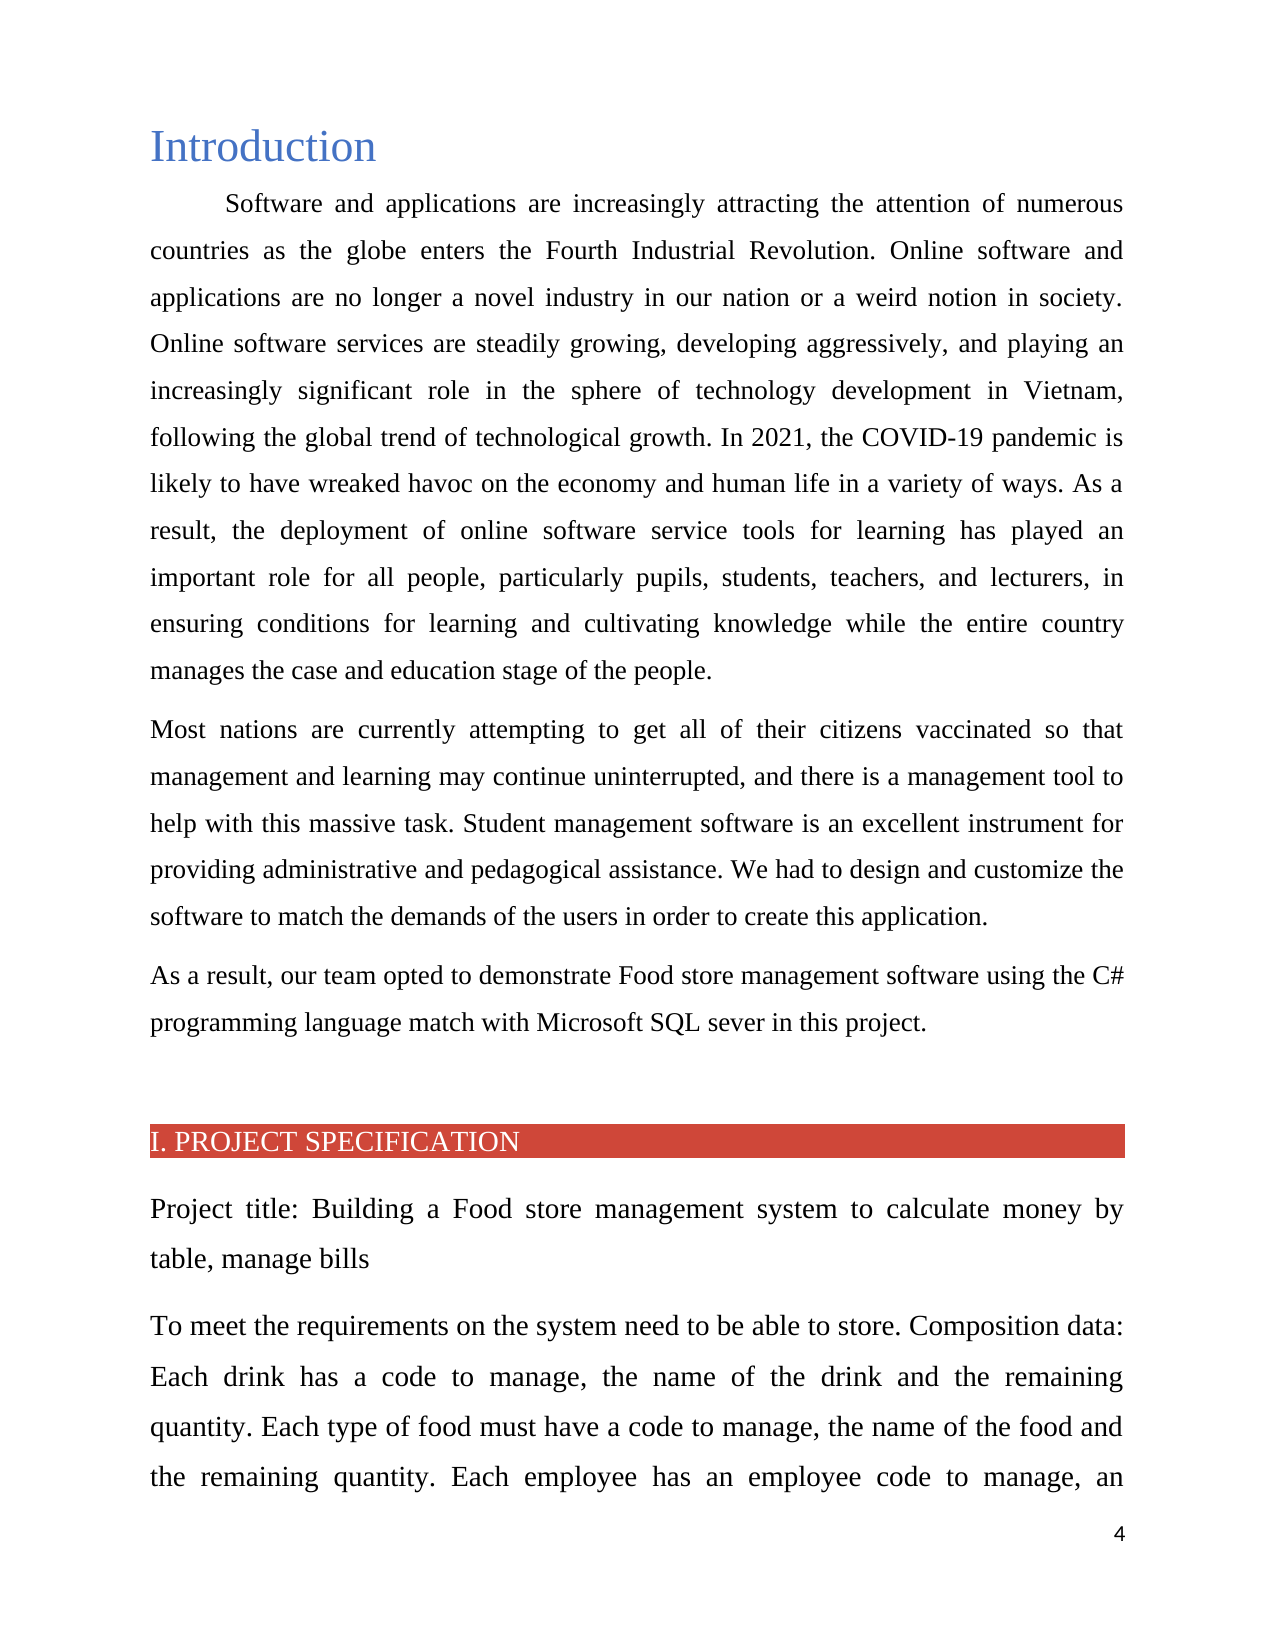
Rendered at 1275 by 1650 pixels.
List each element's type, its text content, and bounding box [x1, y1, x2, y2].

list I. PROJECT SPECIFICATION [150, 1124, 1125, 1158]
text Project title: Building a Food store management system to calculate money by table, manage bills [150, 1191, 1125, 1275]
subtitle Introduction [150, 118, 1125, 171]
text Software and applications are increasingly attracting the attention of numerous countries as the globe enters the Fourth Industrial Revolution. Online software and applications are no longer a novel industry in our nation or a weird notion in society. Online software services are steadily growing, developing aggressively, and playing an increasingly significant role in the sphere of technology development in Vietnam, following the global trend of technological growth. In 2021, the COVID-19 pandemic is likely to have wreaked havoc on the economy and human life in a variety of ways. As a result, the deployment of online software service tools for learning has played an important role for all people, particularly pupils, students, teachers, and lecturers, in ensuring conditions for learning and cultivating knowledge while the entire country manages the case and education stage of the people. [150, 188, 1125, 685]
text As a result, our team opted to demonstrate Food store management software using the C# programming language match with Microsoft SQL sever in this project. [150, 959, 1125, 1037]
text Most nations are currently attempting to get all of their citizens vaccinated so that management and learning may continue uninterrupted, and there is a management tool to help with this massive task. Student management software is an excellent instrument for providing administrative and pedagogical assistance. We had to design and customize the software to match the demands of the users in order to create this application. [150, 713, 1125, 931]
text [150, 1308, 1125, 1493]
